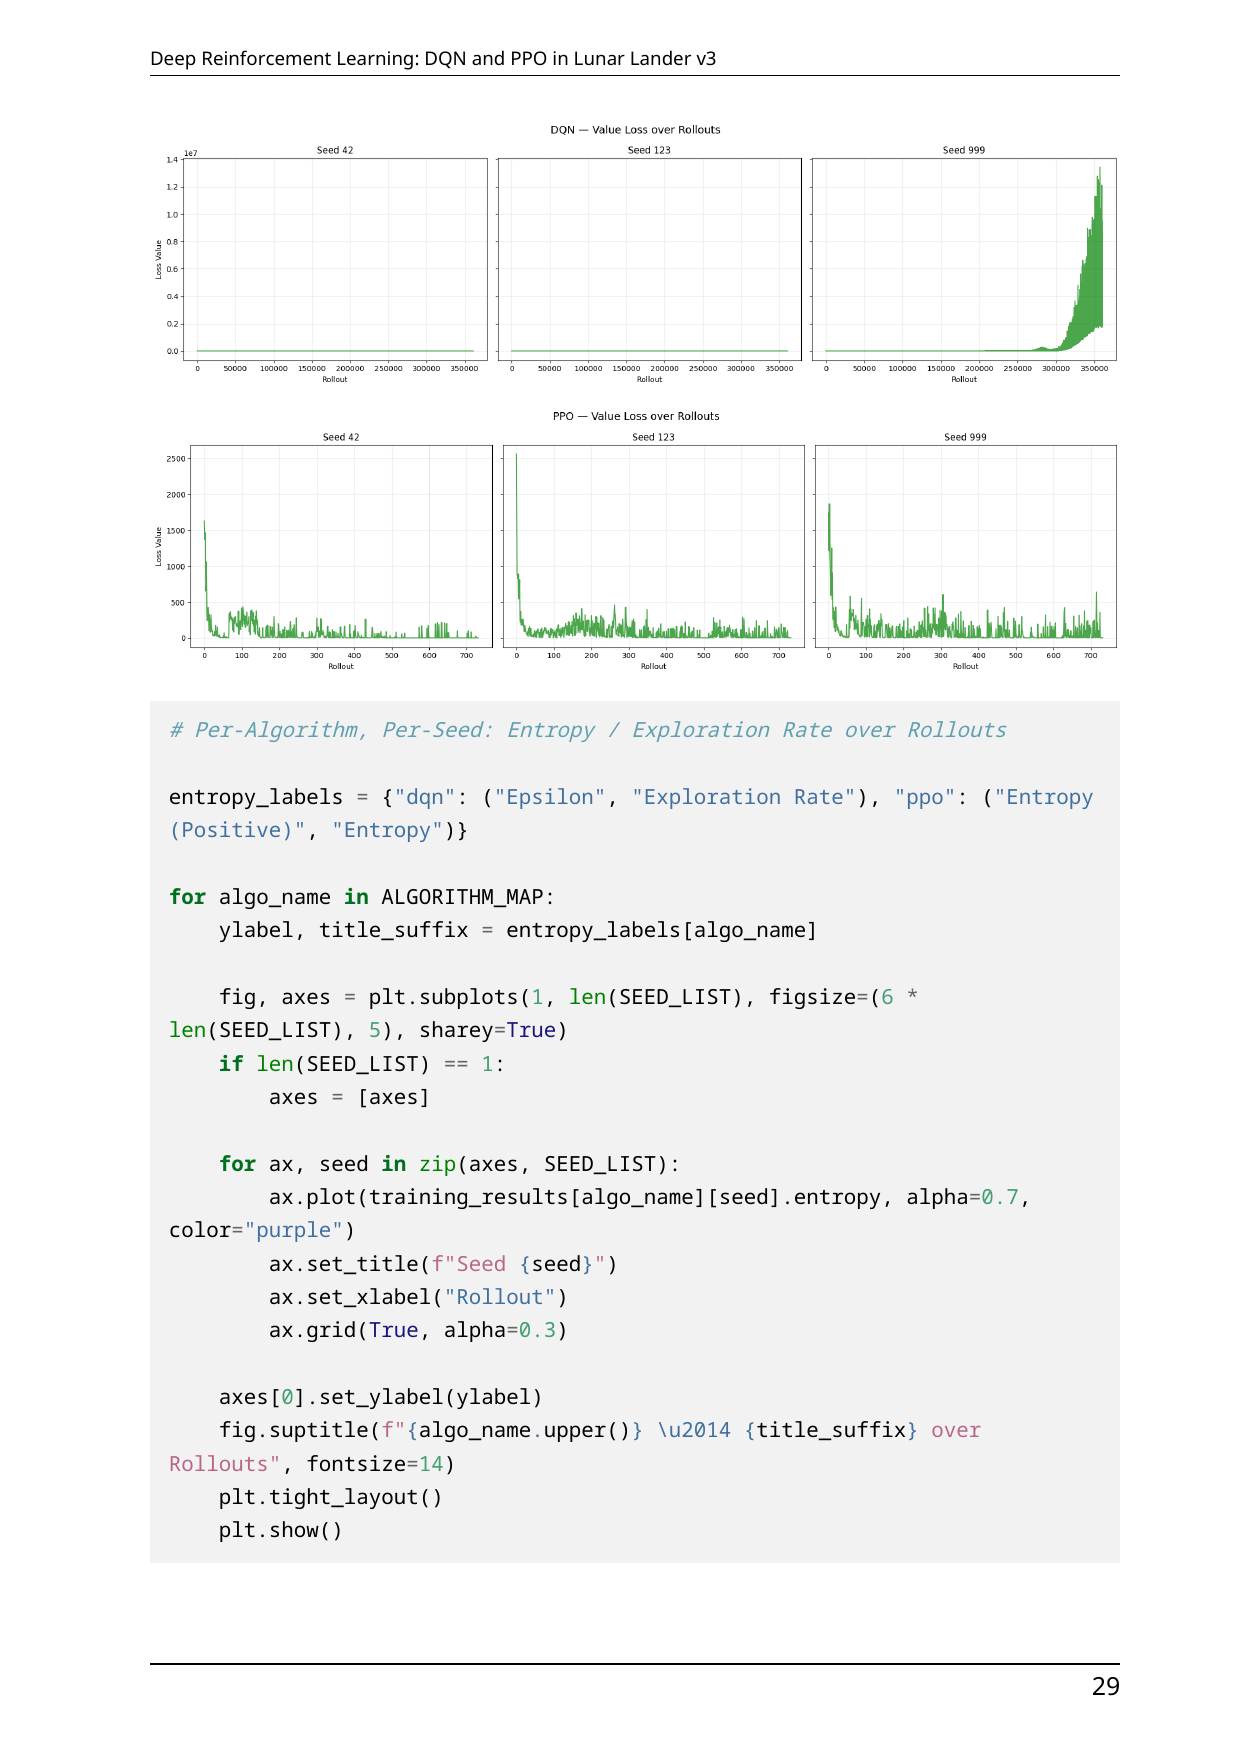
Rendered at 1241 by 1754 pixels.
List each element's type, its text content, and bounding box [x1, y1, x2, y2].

picture [150, 120, 1121, 389]
picture [150, 407, 1121, 676]
text # Per-Algorithm, Per-Seed: Entropy / Exploration Rate over Rollouts entropy_labels = {"dqn": ("Epsilon", "Exploration Rate"), "ppo": ("Entropy (Positive)", "Entropy")} for algo_name in ALGORITHM_MAP: ylabel, title_suffix = entropy_labels[algo_name] fig, axes = plt.subplots(1, len(SEED_LIST), figsize=(6 * len(SEED_LIST), 5), sharey=True) if len(SEED_LIST) == 1: axes = [axes] for ax, seed in zip(axes, SEED_LIST): ax.plot(training_results[algo_name][seed].entropy, alpha=0.7, color="purple") ax.set_title(f"Seed {seed}") ax.set_xlabel("Rollout") ax.grid(True, alpha=0.3) axes[0].set_ylabel(ylabel) fig.suptitle(f"{algo_name.upper()} \u2014 {title_suffix} over Rollouts", fontsize=14) plt.tight_layout() plt.show() [150, 701, 1120, 1563]
